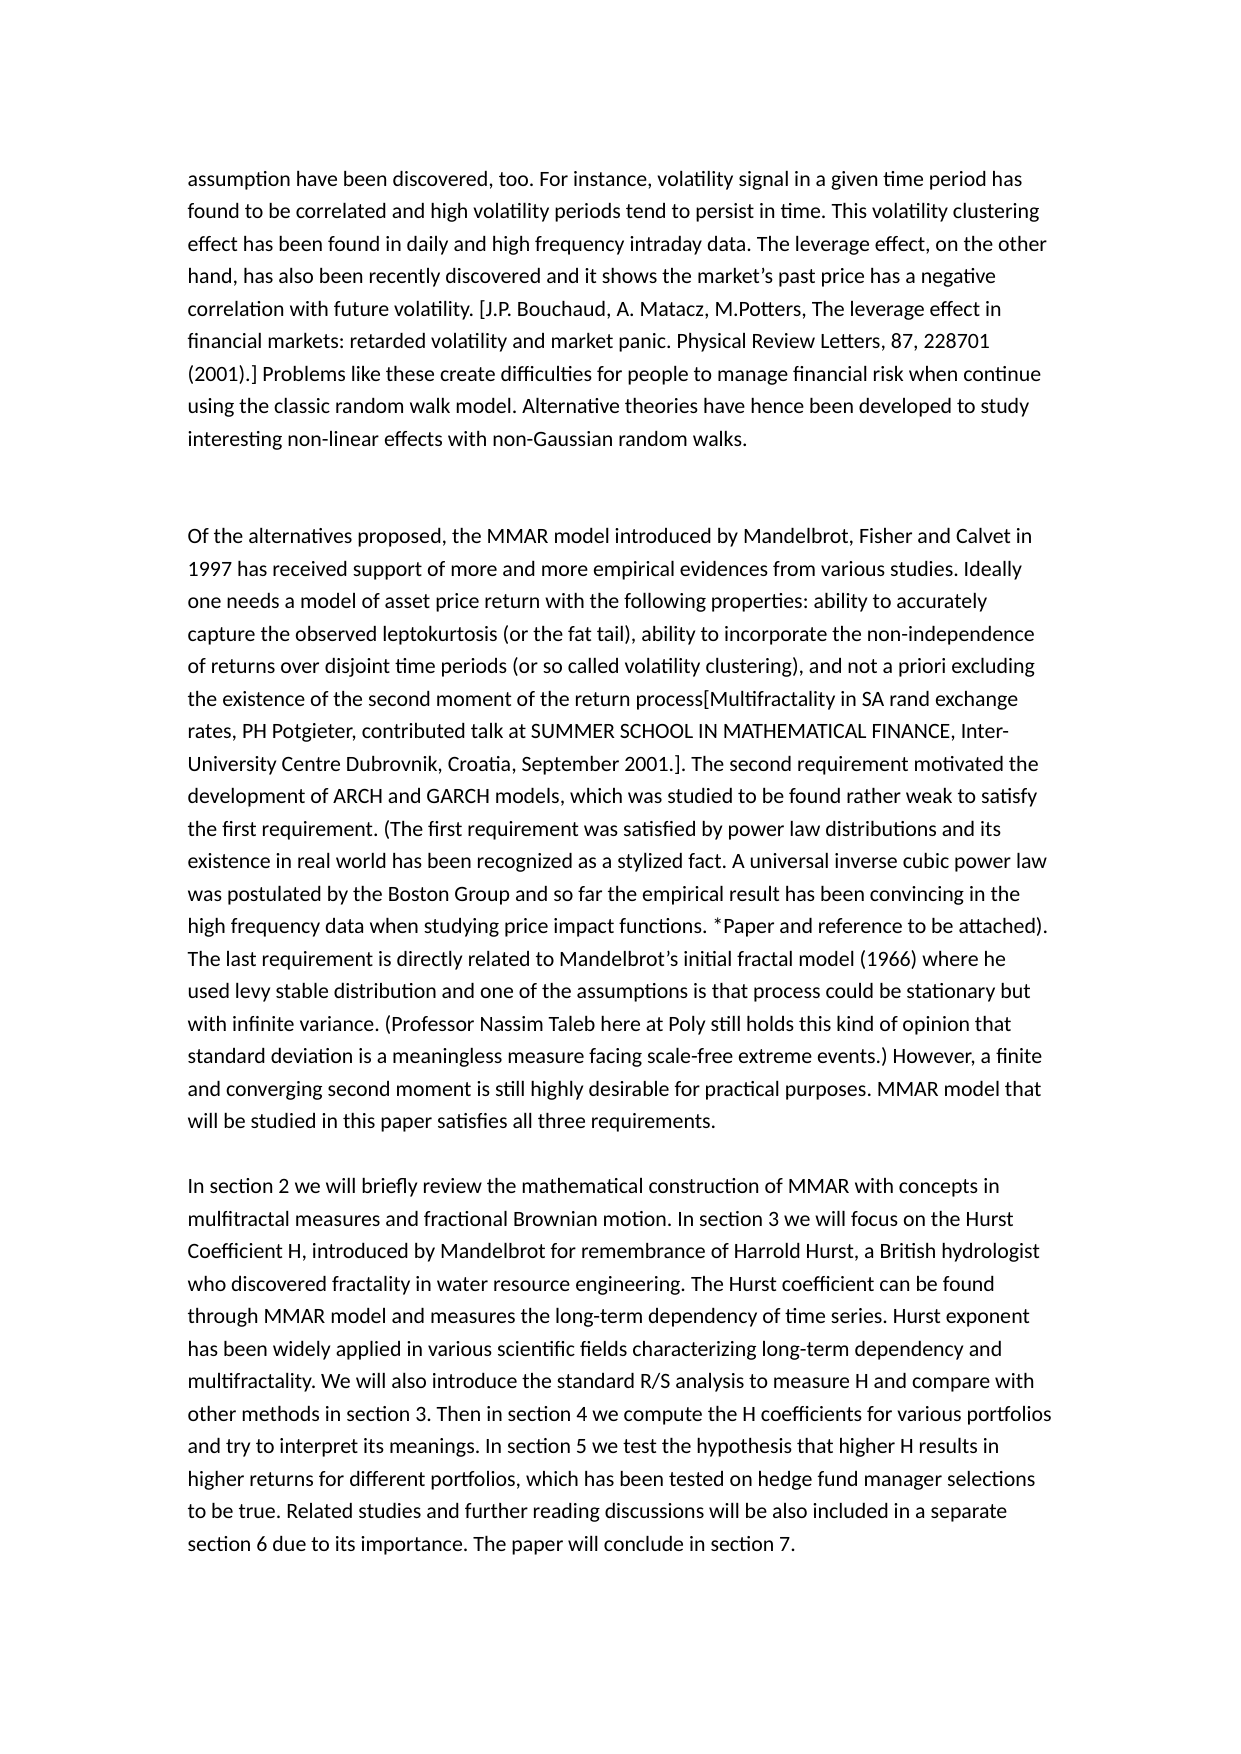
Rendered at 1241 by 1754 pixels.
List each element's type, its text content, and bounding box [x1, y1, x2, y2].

text In section 2 we will briefly review the mathematical construction of MMAR with concepts in mulfitractal measures and fractional Brownian motion. In section 3 we will focus on the Hurst Coefficient H, introduced by Mandelbrot for remembrance of Harrold Hurst, a British hydrologist who discovered fractality in water resource engineering. The Hurst coefficient can be found through MMAR model and measures the long-term dependency of time series. Hurst exponent has been widely applied in various scientific fields characterizing long-term dependency and multifractality. We will also introduce the standard R/S analysis to measure H and compare with other methods in section 3. Then in section 4 we compute the H coefficients for various portfolios and try to interpret its meanings. In section 5 we test the hypothesis that higher H results in higher returns for different portfolios, which has been tested on hedge fund manager selections to be true. Related studies and further reading discussions will be also included in a separate section 6 due to its importance. The paper will conclude in section 7. [187, 1169, 1053, 1559]
text Of the alternatives proposed, the MMAR model introduced by Mandelbrot, Fisher and Calvet in 1997 has received support of more and more empirical evidences from various studies. Ideally one needs a model of asset price return with the following properties: ability to accurately capture the observed leptokurtosis (or the fat tail), ability to incorporate the non-independence of returns over disjoint time periods (or so called volatility clustering), and not a priori excluding the existence of the second moment of the return process[Multifractality in SA rand exchange rates, PH Potgieter, contributed talk at SUMMER SCHOOL IN MATHEMATICAL FINANCE, Inter-University Centre Dubrovnik, Croatia, September 2001.]. The second requirement motivated the development of ARCH and GARCH models, which was studied to be found rather weak to satisfy the first requirement. (The first requirement was satisfied by power law distributions and its existence in real world has been recognized as a stylized fact. A universal inverse cubic power law was postulated by the Boston Group and so far the empirical result has been convincing in the high frequency data when studying price impact functions. *Paper and reference to be attached). The last requirement is directly related to Mandelbrot’s initial fractal model (1966) where he used levy stable distribution and one of the assumptions is that process could be stationary but with infinite variance. (Professor Nassim Taleb here at Poly still holds this kind of opinion that standard deviation is a meaningless measure facing scale-free extreme events.) However, a finite and converging second moment is still highly desirable for practical purposes. MMAR model that will be studied in this paper satisfies all three requirements. [187, 519, 1053, 1137]
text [187, 162, 1053, 454]
